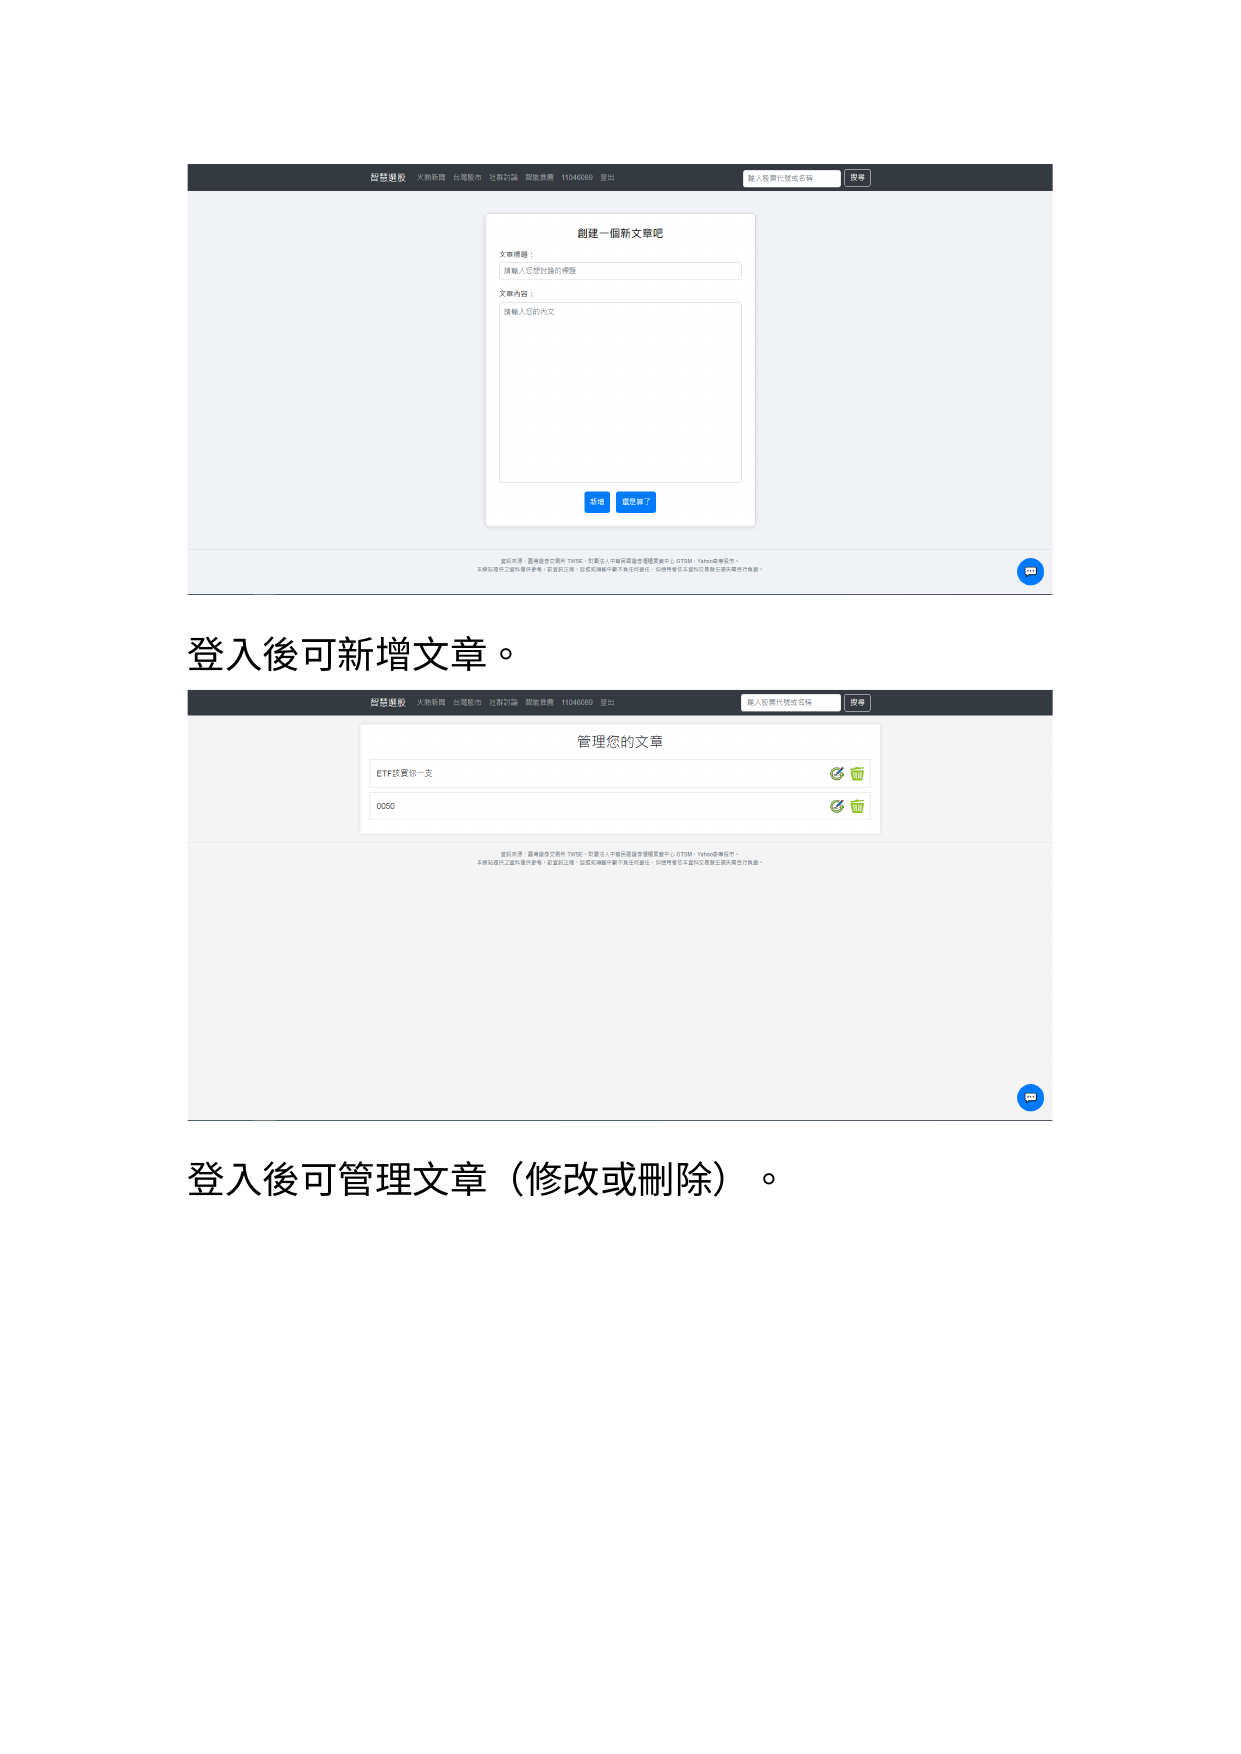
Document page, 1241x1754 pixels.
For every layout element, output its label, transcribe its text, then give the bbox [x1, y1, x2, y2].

picture [187, 689, 1053, 1121]
text 登入後可管理文章（修改或刪除）。 [187, 1139, 1053, 1214]
picture [187, 164, 1053, 595]
text 登入後可新增文章。 [187, 614, 1053, 689]
